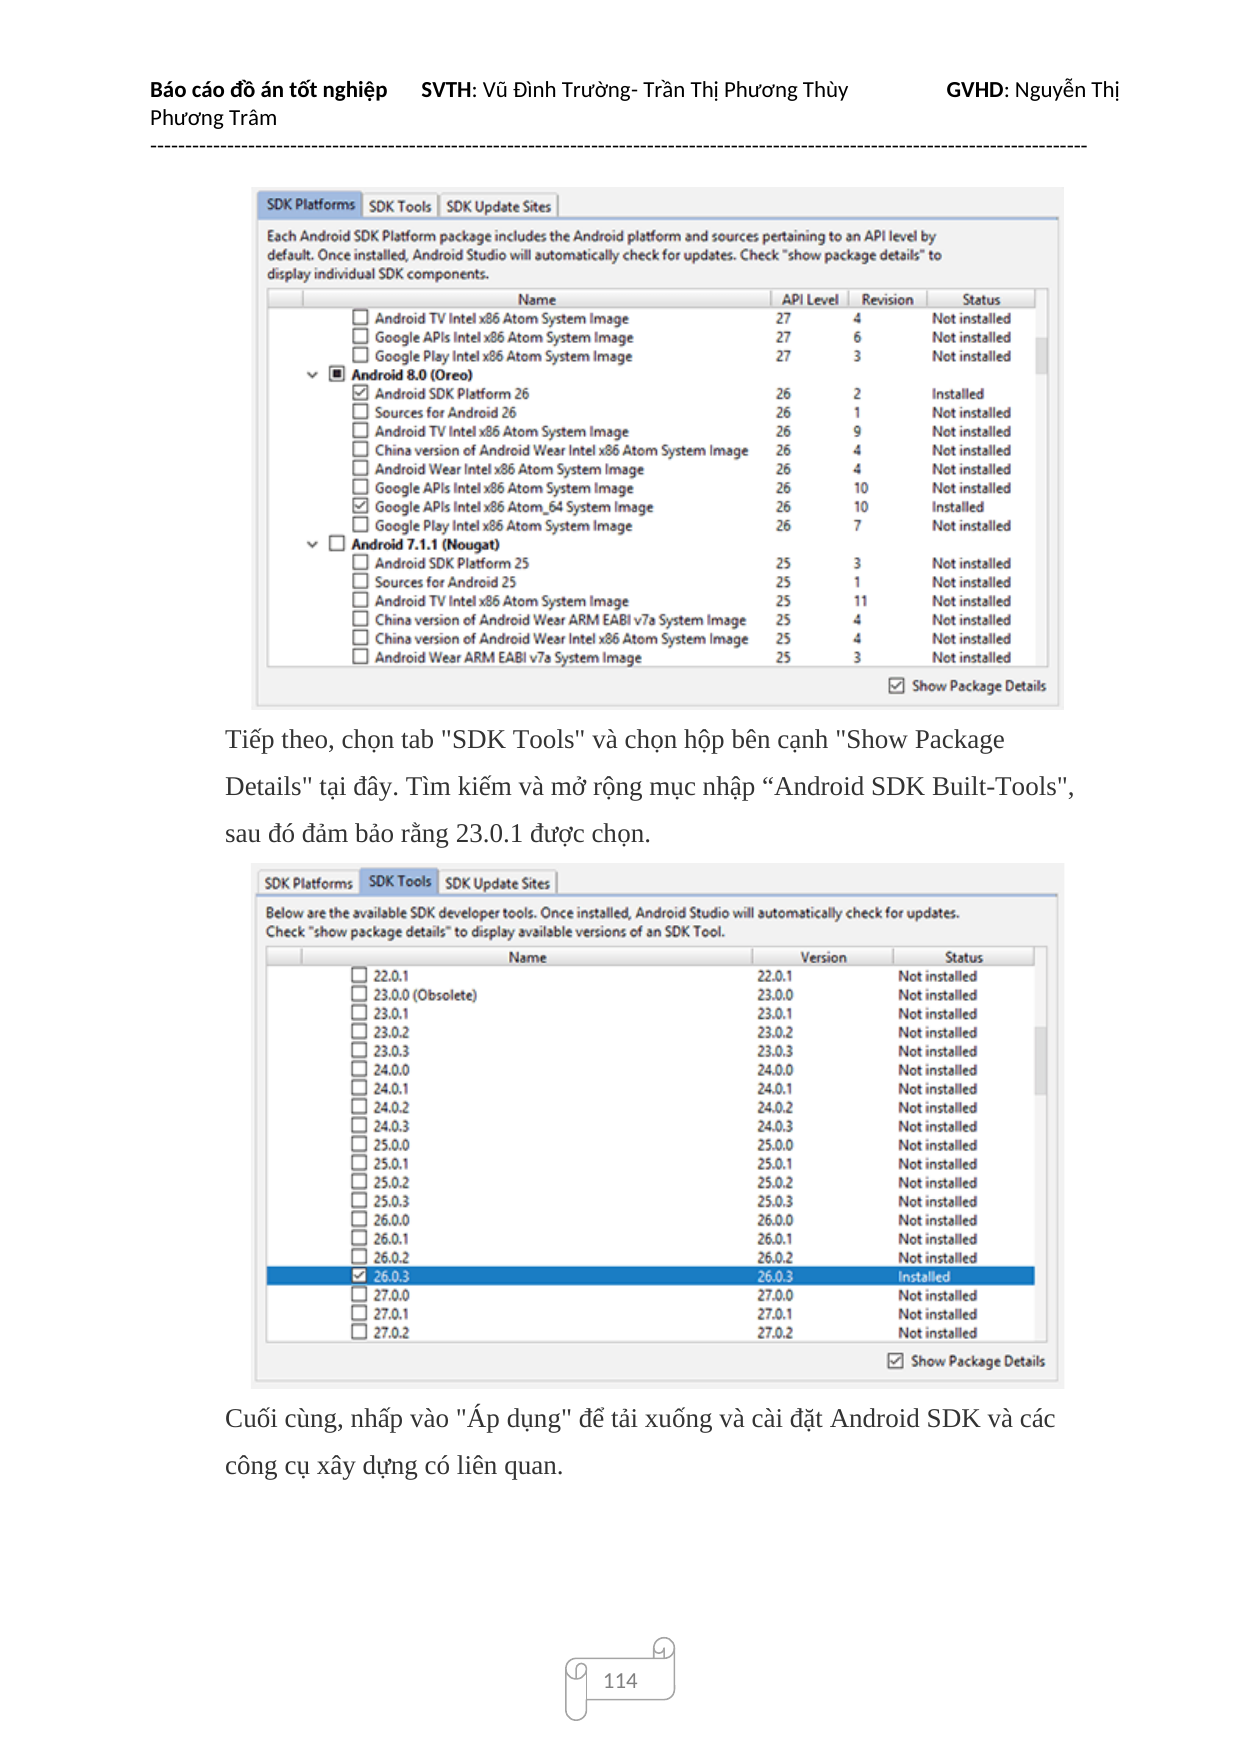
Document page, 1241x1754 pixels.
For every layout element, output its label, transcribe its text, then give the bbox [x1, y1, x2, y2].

list Tiếp theo, chọn tab "SDK Tools" và chọn hộp bên cạnh "Show Package Details" tại đây. Tìm kiếm và mở rộng mục nhập “Android SDK Built-Tools", sau đó đảm bảo rằng 23.0.1 được chọn. [225, 723, 1090, 848]
list Cuối cùng, nhấp vào "Áp dụng" để tải xuống và cài đặt Android SDK và các công cụ xây dựng có liên quan. [225, 1402, 1090, 1480]
picture [251, 187, 1064, 710]
picture [250, 863, 1065, 1389]
